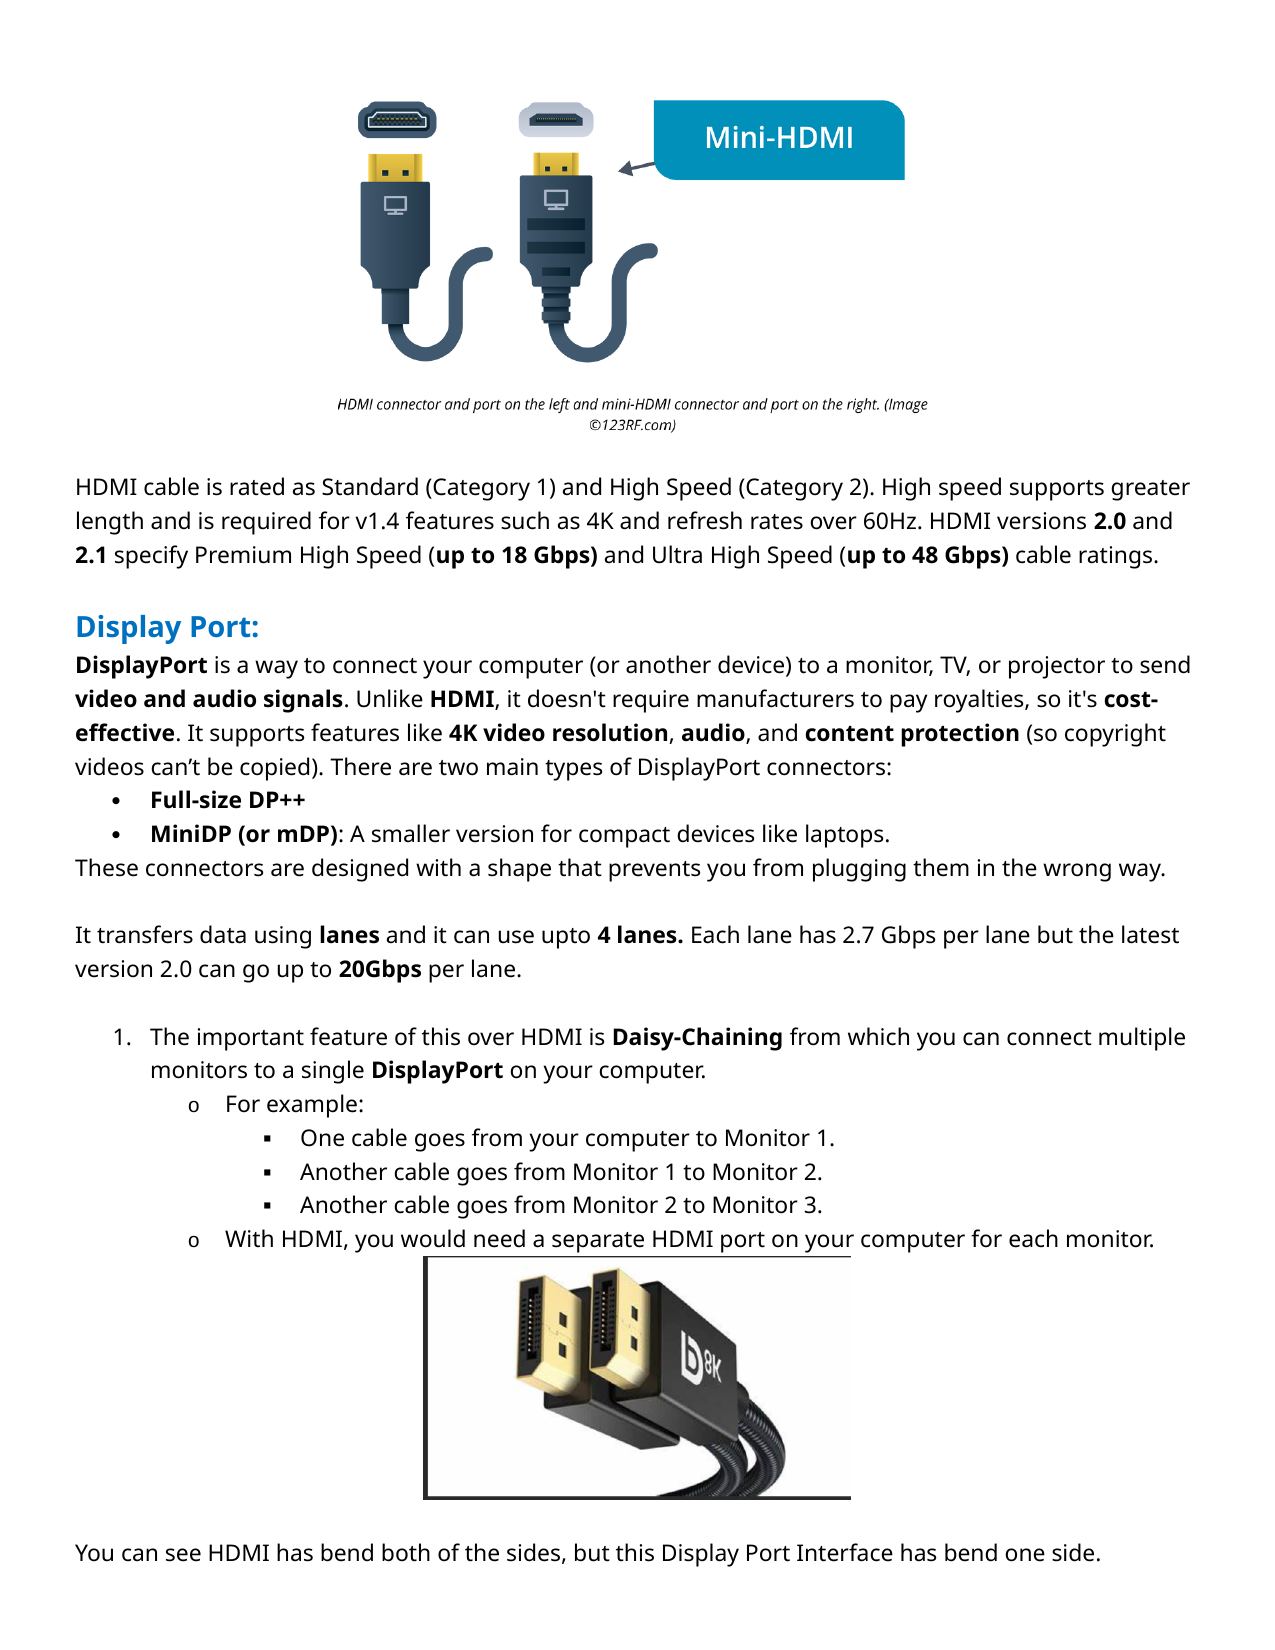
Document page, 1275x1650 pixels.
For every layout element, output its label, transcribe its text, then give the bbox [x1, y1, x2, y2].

text HDMI cable is rated as Standard (Category 1) and High Speed (Category 2). High speed supports greater length and is required for v1.4 features such as 4K and refresh rates over 60Hz. HDMI versions 2.0 and 2.1 specify Premium High Speed (up to 18 Gbps) and Ultra High Speed (up to 48 Gbps) cable ratings. [75, 471, 1200, 570]
list Another cable goes from Monitor 1 to Monitor 2. [262, 1155, 1200, 1187]
list With HDMI, you would need a separate HDMI port on your computer for each monitor. [187, 1223, 1200, 1254]
picture [338, 75, 937, 435]
text DisplayPort is a way to connect your computer (or another device) to a monitor, TV, or projector to send video and audio signals. Unlike HDMI, it doesn't require manufacturers to pay royalties, so it's cost-effective. It supports features like 4K video resolution, audio, and content protection (so copyright videos can’t be copied). There are two main types of DisplayPort connectors: [75, 649, 1200, 782]
list Full-size DP++ [112, 784, 1200, 815]
list Another cable goes from Monitor 2 to Monitor 3. [262, 1189, 1200, 1220]
picture [423, 1256, 851, 1500]
list The important feature of this over HDMI is Daisy-Chaining from which you can connect multiple monitors to a single DisplayPort on your computer. [112, 1020, 1200, 1085]
text These connectors are designed with a shape that prevents you from plugging them in the wrong way. [75, 852, 1200, 883]
text It transfers data using lanes and it can use upto 4 lanes. Each lane has 2.7 Gbps per lane but the latest version 2.0 can go up to 20Gbps per lane. [75, 919, 1200, 984]
list MiniDP (or mDP): A smaller version for compact devices like laptops. [112, 818, 1200, 849]
list For example: [187, 1088, 1200, 1119]
text You can see HDMI has bend both of the sides, but this Display Port Interface has bend one side. [75, 1537, 1200, 1568]
text Display Port: [75, 606, 1200, 646]
list One cable goes from your computer to Monitor 1. [262, 1122, 1200, 1153]
